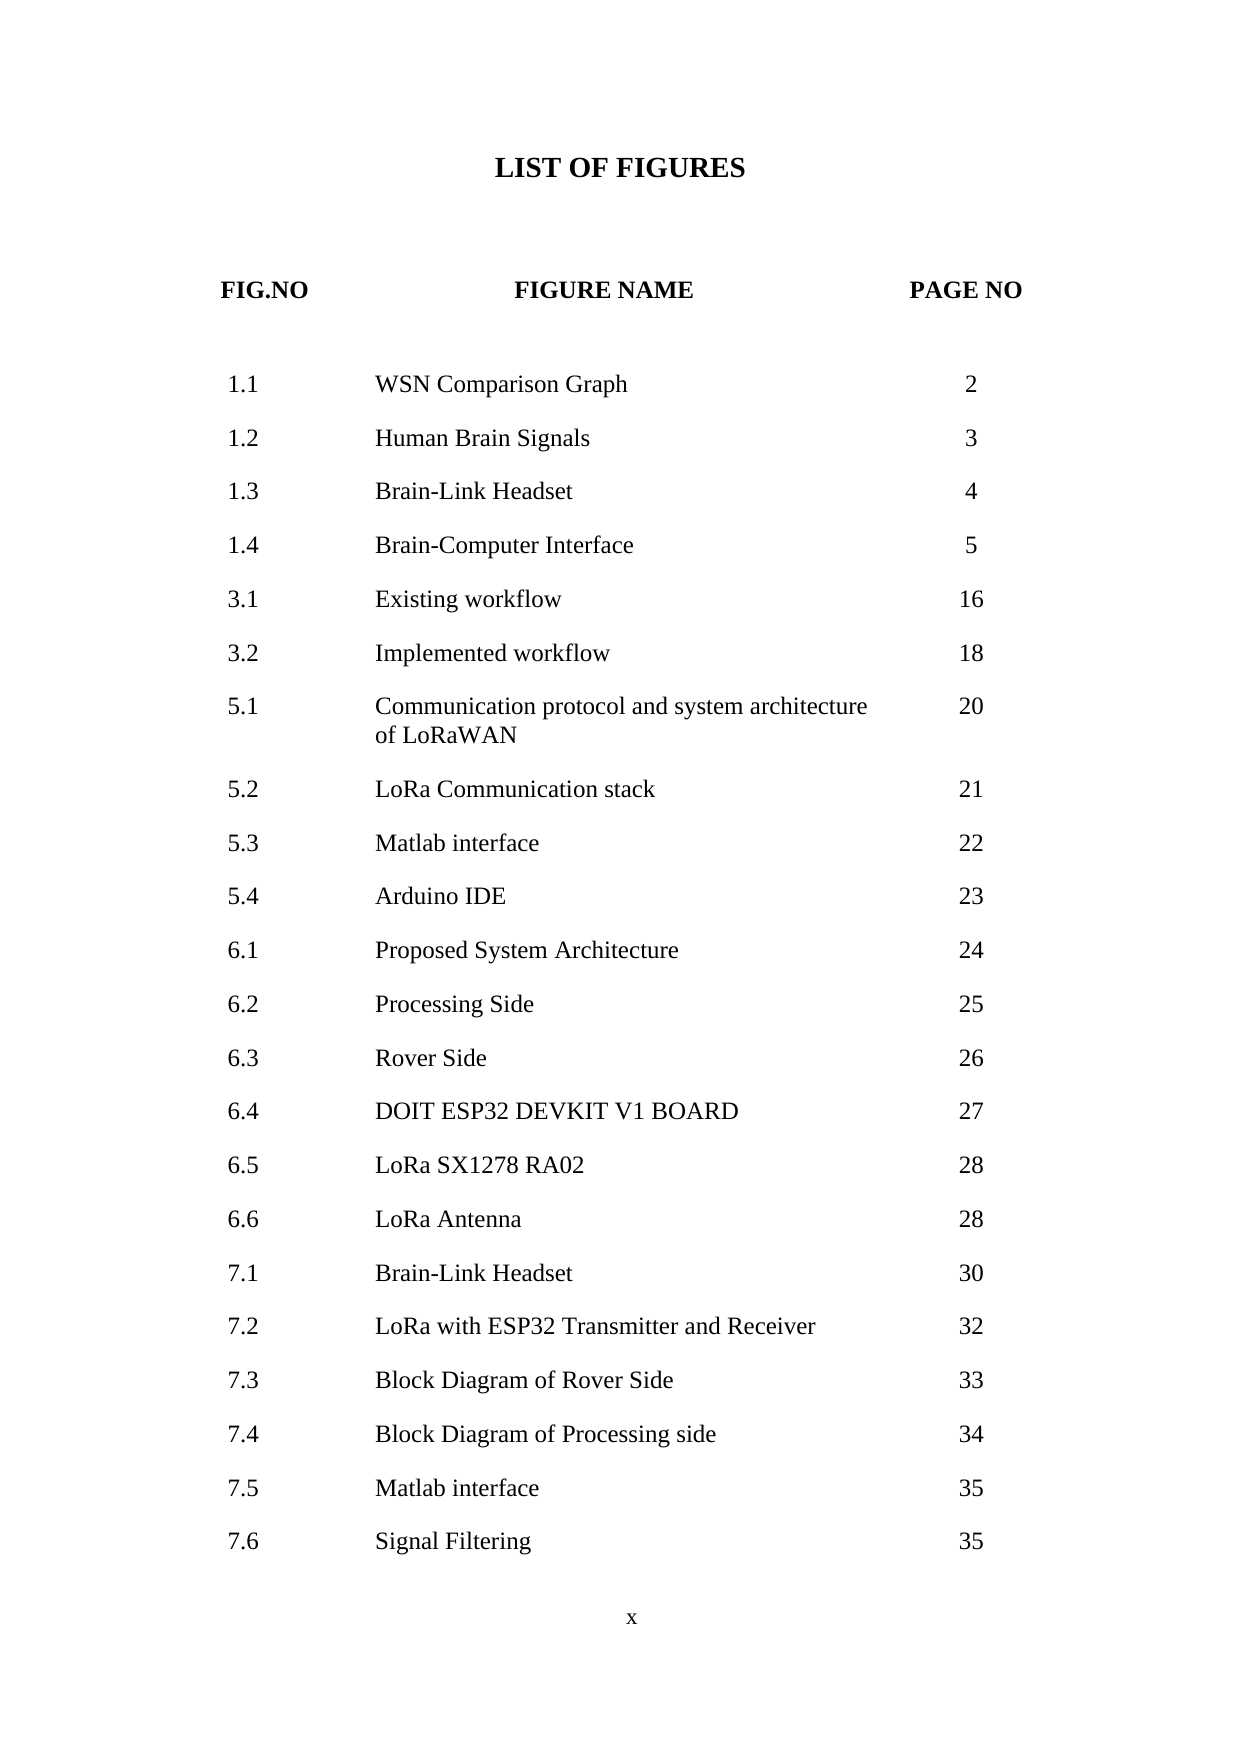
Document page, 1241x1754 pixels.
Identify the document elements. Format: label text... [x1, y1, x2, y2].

table_cell Matlab interface [344, 815, 875, 869]
table_cell Block Diagram of Rover Side [344, 1353, 875, 1406]
table_cell 1.4 [196, 518, 343, 571]
table_cell 22 [875, 815, 1067, 869]
subtitle LIST OF FIGURES [159, 150, 1081, 183]
table_cell 32 [875, 1299, 1067, 1353]
table_cell 4 [875, 464, 1067, 518]
table_cell 30 [875, 1245, 1067, 1299]
table_cell Human Brain Signals [344, 410, 875, 464]
table_cell 27 [875, 1084, 1067, 1138]
table_cell 16 [875, 571, 1067, 625]
table_cell 35 [875, 1460, 1067, 1514]
table_cell Matlab interface [344, 1460, 875, 1514]
table_cell 1.2 [196, 410, 343, 464]
table_cell LoRa Antenna [344, 1191, 875, 1245]
table_cell 33 [875, 1353, 1067, 1406]
table_cell LoRa SX1278 RA02 [344, 1138, 875, 1191]
table_cell 6.6 [196, 1191, 343, 1245]
table_cell 1.1 [196, 356, 343, 410]
table_cell Brain-Link Headset [344, 1245, 875, 1299]
table_header FIGURE NAME [344, 264, 875, 356]
table_cell Processing Side [344, 976, 875, 1030]
table_cell 1.3 [196, 464, 343, 518]
table_cell 3.2 [196, 625, 343, 679]
table_cell Signal Filtering [344, 1514, 875, 1568]
table_cell WSN Comparison Graph [344, 356, 875, 410]
table_cell Block Diagram of Processing side [344, 1406, 875, 1460]
table_cell 23 [875, 869, 1067, 923]
table_cell 7.2 [196, 1299, 343, 1353]
table_cell Brain-Link Headset [344, 464, 875, 518]
table_cell 21 [875, 761, 1067, 815]
table_cell DOIT ESP32 DEVKIT V1 BOARD [344, 1084, 875, 1138]
table_cell Existing workflow [344, 571, 875, 625]
table_cell 3 [875, 410, 1067, 464]
table_cell 3.1 [196, 571, 343, 625]
table_cell 5.1 [196, 679, 343, 761]
table_cell 6.5 [196, 1138, 343, 1191]
table_cell 6.1 [196, 923, 343, 976]
table_cell 18 [875, 625, 1067, 679]
table_cell 5 [875, 518, 1067, 571]
table_cell 7.5 [196, 1460, 343, 1514]
table_cell 20 [875, 679, 1067, 761]
table_cell 2 [875, 356, 1067, 410]
table_cell 28 [875, 1191, 1067, 1245]
table_cell 28 [875, 1138, 1067, 1191]
table_cell 5.4 [196, 869, 343, 923]
table_cell 6.4 [196, 1084, 343, 1138]
table_cell 6.2 [196, 976, 343, 1030]
table_cell Brain-Computer Interface [344, 518, 875, 571]
table_cell 34 [875, 1406, 1067, 1460]
table_cell 5.3 [196, 815, 343, 869]
table_cell 24 [875, 923, 1067, 976]
table_cell 7.1 [196, 1245, 343, 1299]
table_cell 7.6 [196, 1514, 343, 1568]
table_cell 25 [875, 976, 1067, 1030]
table_header FIG.NO [196, 264, 343, 356]
table_cell Communication protocol and system architecture of LoRaWAN [344, 679, 875, 761]
table_header PAGE NO [875, 264, 1067, 356]
table_cell 7.3 [196, 1353, 343, 1406]
table_cell 26 [875, 1030, 1067, 1084]
table_cell 6.3 [196, 1030, 343, 1084]
table_cell 35 [875, 1514, 1067, 1568]
table_cell Implemented workflow [344, 625, 875, 679]
table_cell LoRa Communication stack [344, 761, 875, 815]
table_cell Rover Side [344, 1030, 875, 1084]
table_cell 5.2 [196, 761, 343, 815]
table_cell 7.4 [196, 1406, 343, 1460]
table_cell Proposed System Architecture [344, 923, 875, 976]
table_cell LoRa with ESP32 Transmitter and Receiver [344, 1299, 875, 1353]
table_cell Arduino IDE [344, 869, 875, 923]
